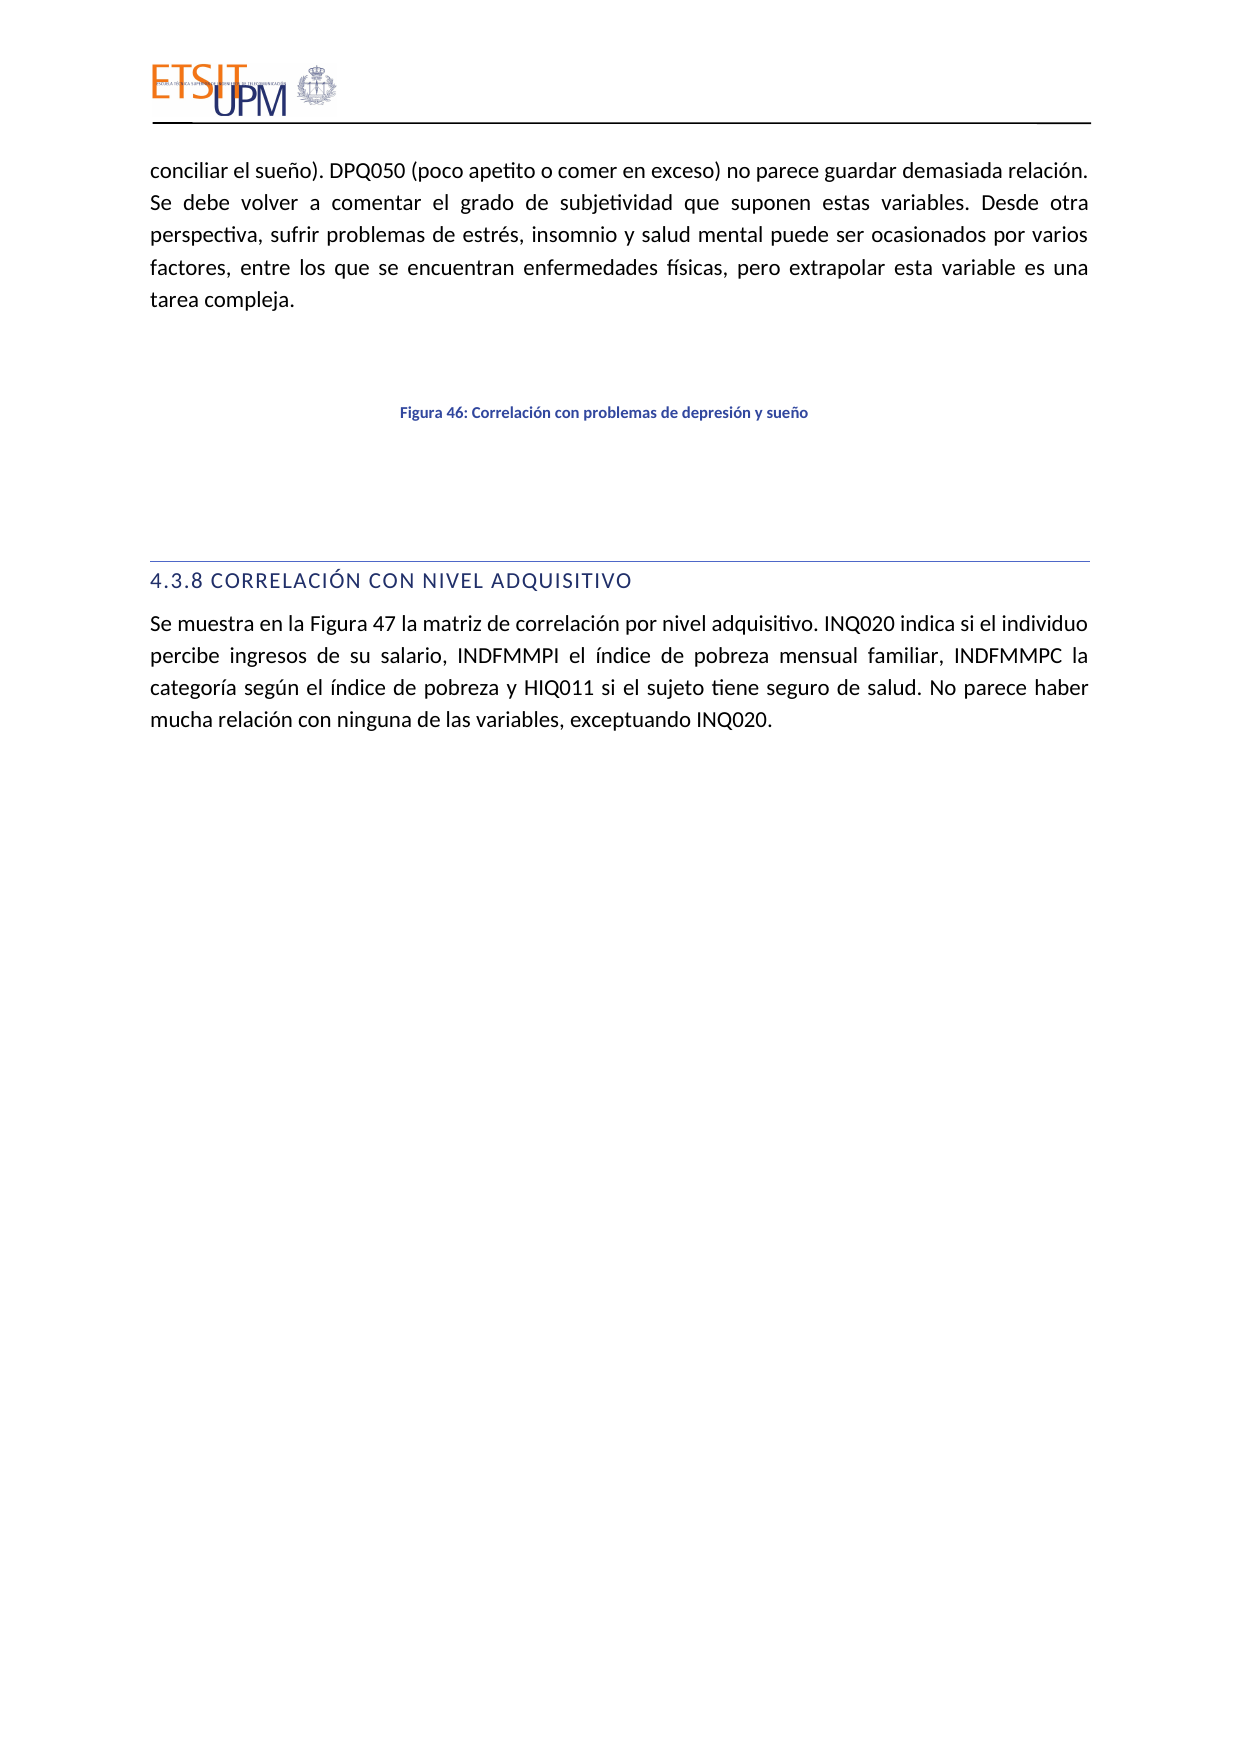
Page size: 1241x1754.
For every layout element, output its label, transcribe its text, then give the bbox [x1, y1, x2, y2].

text Se muestra en la Figura 47 la matriz de correlación por nivel adquisitivo. INQ020 indica si el individuo percibe ingresos de su salario, INDFMMPI el índice de pobreza mensual familiar, INDFMMPC la categoría según el índice de pobreza y HIQ011 si el sujeto tiene seguro de salud. No parece haber mucha relación con ninguna de las variables, exceptuando INQ020. [150, 609, 1090, 733]
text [150, 156, 1090, 313]
picture [151, 63, 338, 117]
subtitle 4.3.8 Correlación con nivel adquisitivo [150, 562, 1090, 594]
